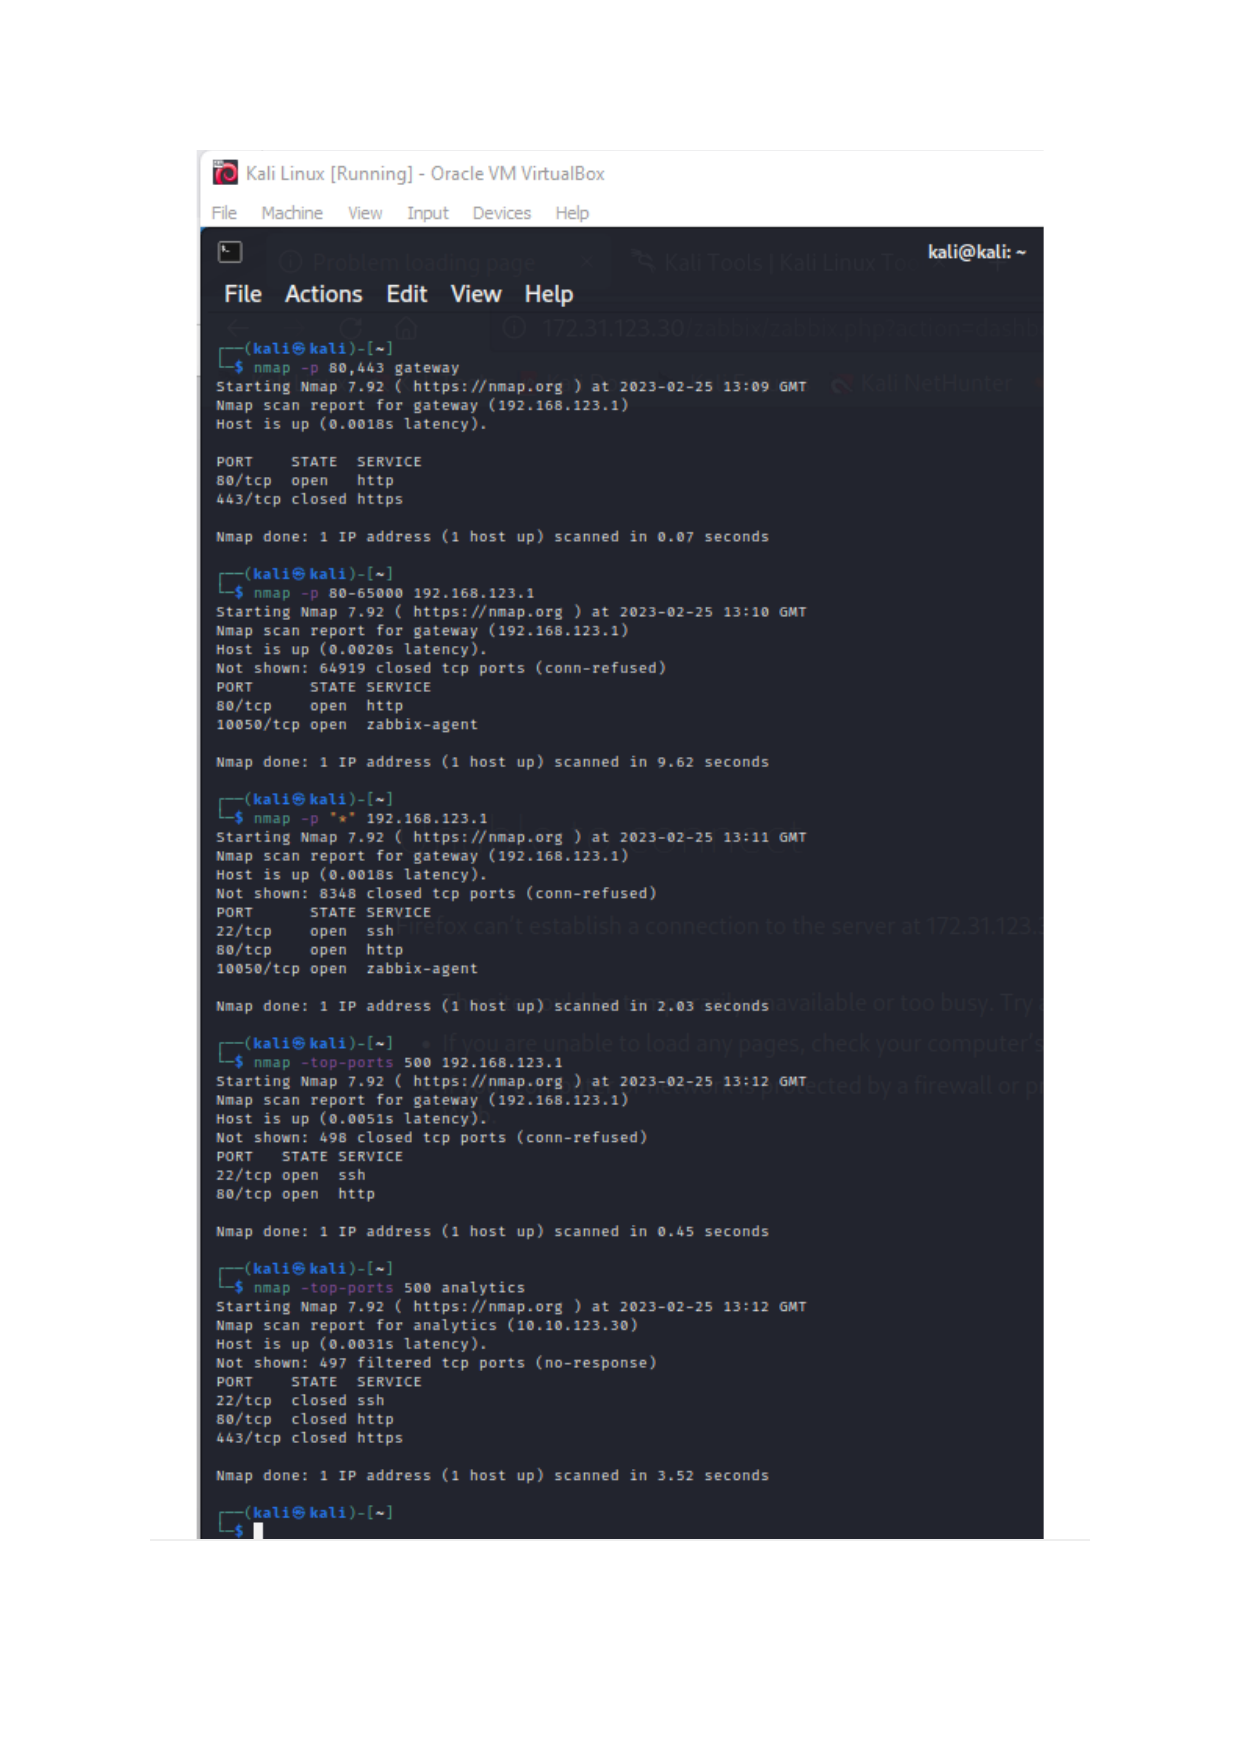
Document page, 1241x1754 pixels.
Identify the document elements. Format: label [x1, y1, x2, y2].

picture [196, 150, 1044, 1539]
